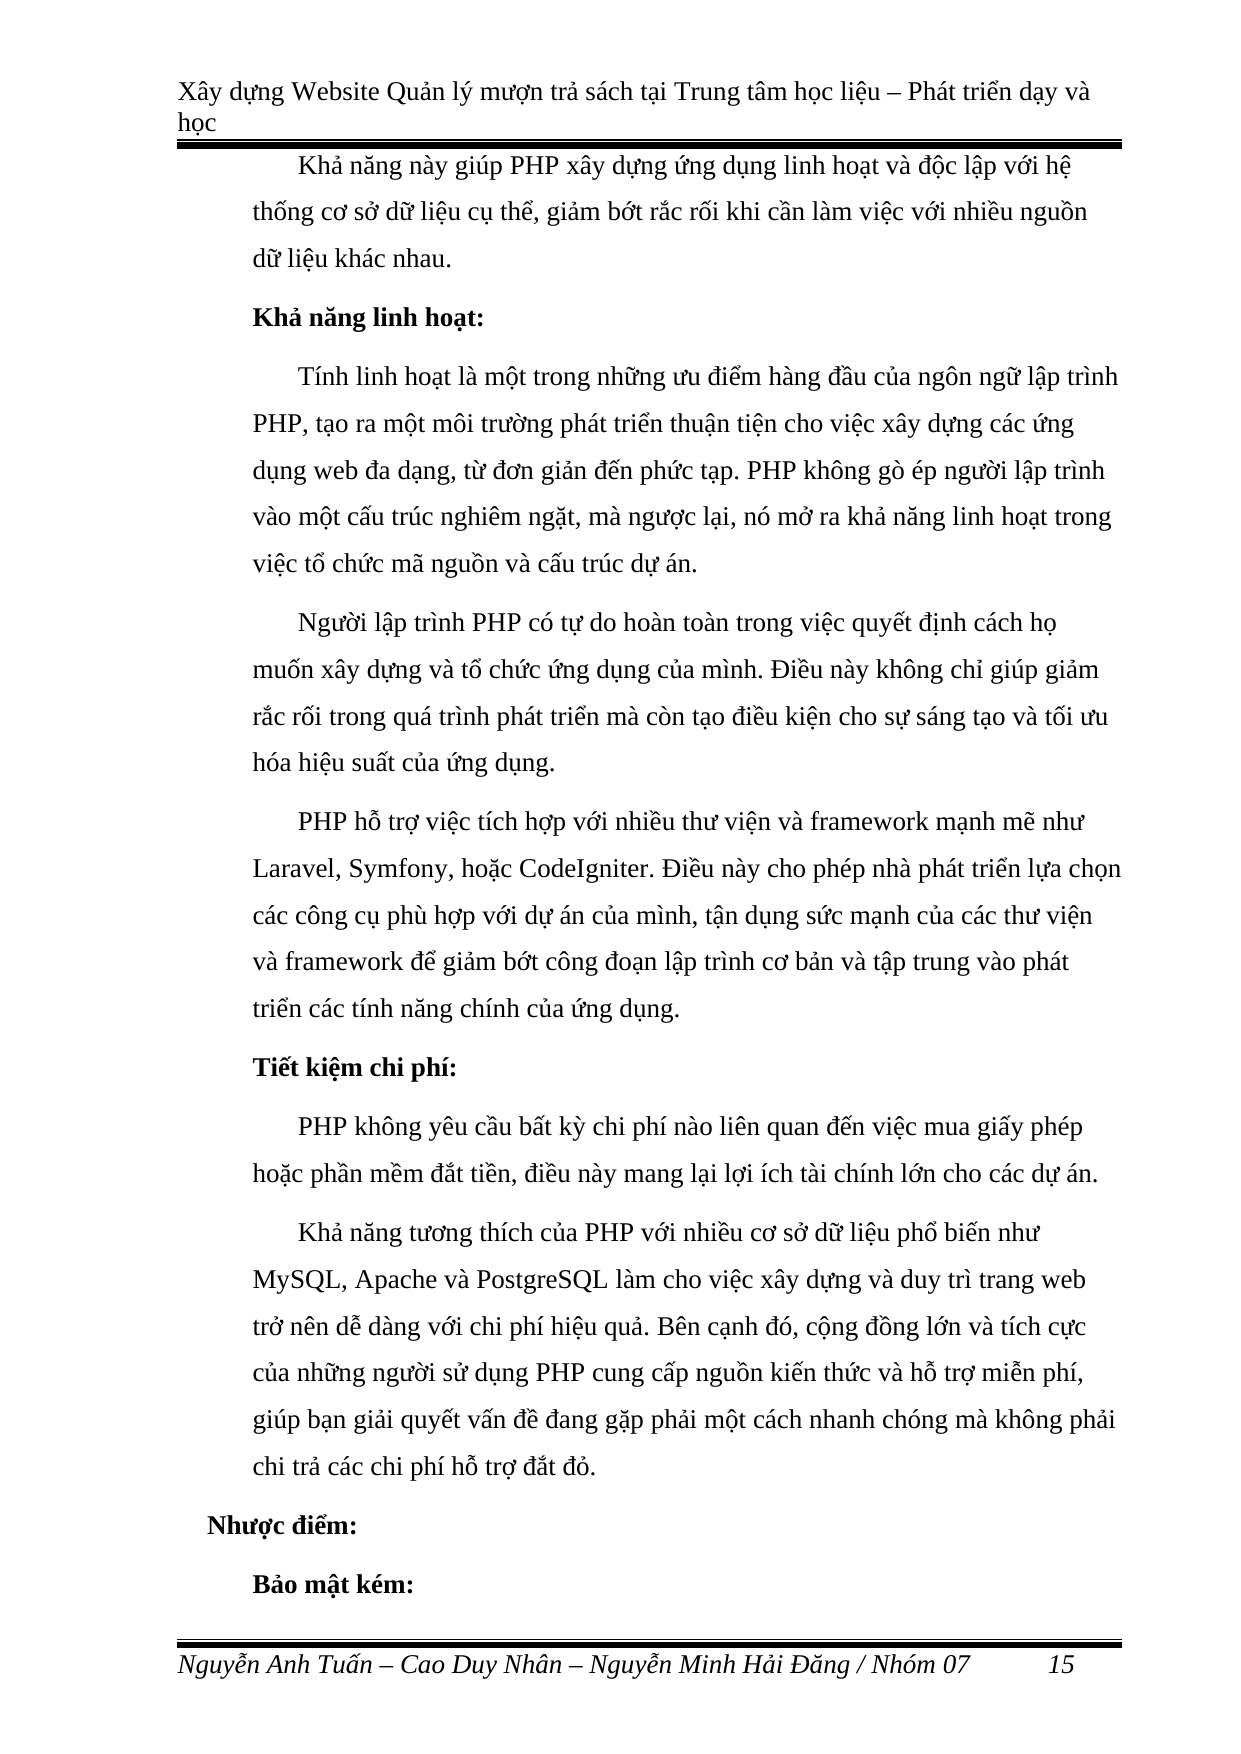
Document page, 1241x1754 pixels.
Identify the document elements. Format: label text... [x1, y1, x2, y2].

text Nhược điểm: [207, 1509, 1122, 1540]
text Tiết kiệm chi phí: [252, 1051, 1122, 1082]
text PHP hỗ trợ việc tích hợp với nhiều thư viện và framework mạnh mẽ như Laravel, Symfony, hoặc CodeIgniter. Điều này cho phép nhà phát triển lựa chọn các công cụ phù hợp với dự án của mình, tận dụng sức mạnh của các thư viện và framework để giảm bớt công đoạn lập trình cơ bản và tập trung vào phát triển các tính năng chính của ứng dụng. [252, 805, 1122, 1023]
text Tính linh hoạt là một trong những ưu điểm hàng đầu của ngôn ngữ lập trình PHP, tạo ra một môi trường phát triển thuận tiện cho việc xây dựng các ứng dụng web đa dạng, từ đơn giản đến phức tạp. PHP không gò ép người lập trình vào một cấu trúc nghiêm ngặt, mà ngược lại, nó mở ra khả năng linh hoạt trong việc tổ chức mã nguồn và cấu trúc dự án. [252, 360, 1122, 578]
text Khả năng linh hoạt: [252, 301, 1122, 332]
text Khả năng tương thích của PHP với nhiều cơ sở dữ liệu phổ biến như MySQL, Apache và PostgreSQL làm cho việc xây dựng và duy trì trang web trở nên dễ dàng với chi phí hiệu quả. Bên cạnh đó, cộng đồng lớn và tích cực của những người sử dụng PHP cung cấp nguồn kiến thức và hỗ trợ miễn phí, giúp bạn giải quyết vấn đề đang gặp phải một cách nhanh chóng mà không phải chi trả các chi phí hỗ trợ đắt đỏ. [252, 1216, 1122, 1481]
text Bảo mật kém: [252, 1568, 1122, 1599]
text PHP không yêu cầu bất kỳ chi phí nào liên quan đến việc mua giấy phép hoặc phần mềm đắt tiền, điều này mang lại lợi ích tài chính lớn cho các dự án. [252, 1110, 1122, 1188]
text Người lập trình PHP có tự do hoàn toàn trong việc quyết định cách họ muốn xây dựng và tổ chức ứng dụng của mình. Điều này không chỉ giúp giảm rắc rối trong quá trình phát triển mà còn tạo điều kiện cho sự sáng tạo và tối ưu hóa hiệu suất của ứng dụng. [252, 606, 1122, 777]
text Khả năng này giúp PHP xây dựng ứng dụng linh hoạt và độc lập với hệ thống cơ sở dữ liệu cụ thể, giảm bớt rắc rối khi cần làm việc với nhiều nguồn dữ liệu khác nhau. [252, 149, 1122, 273]
